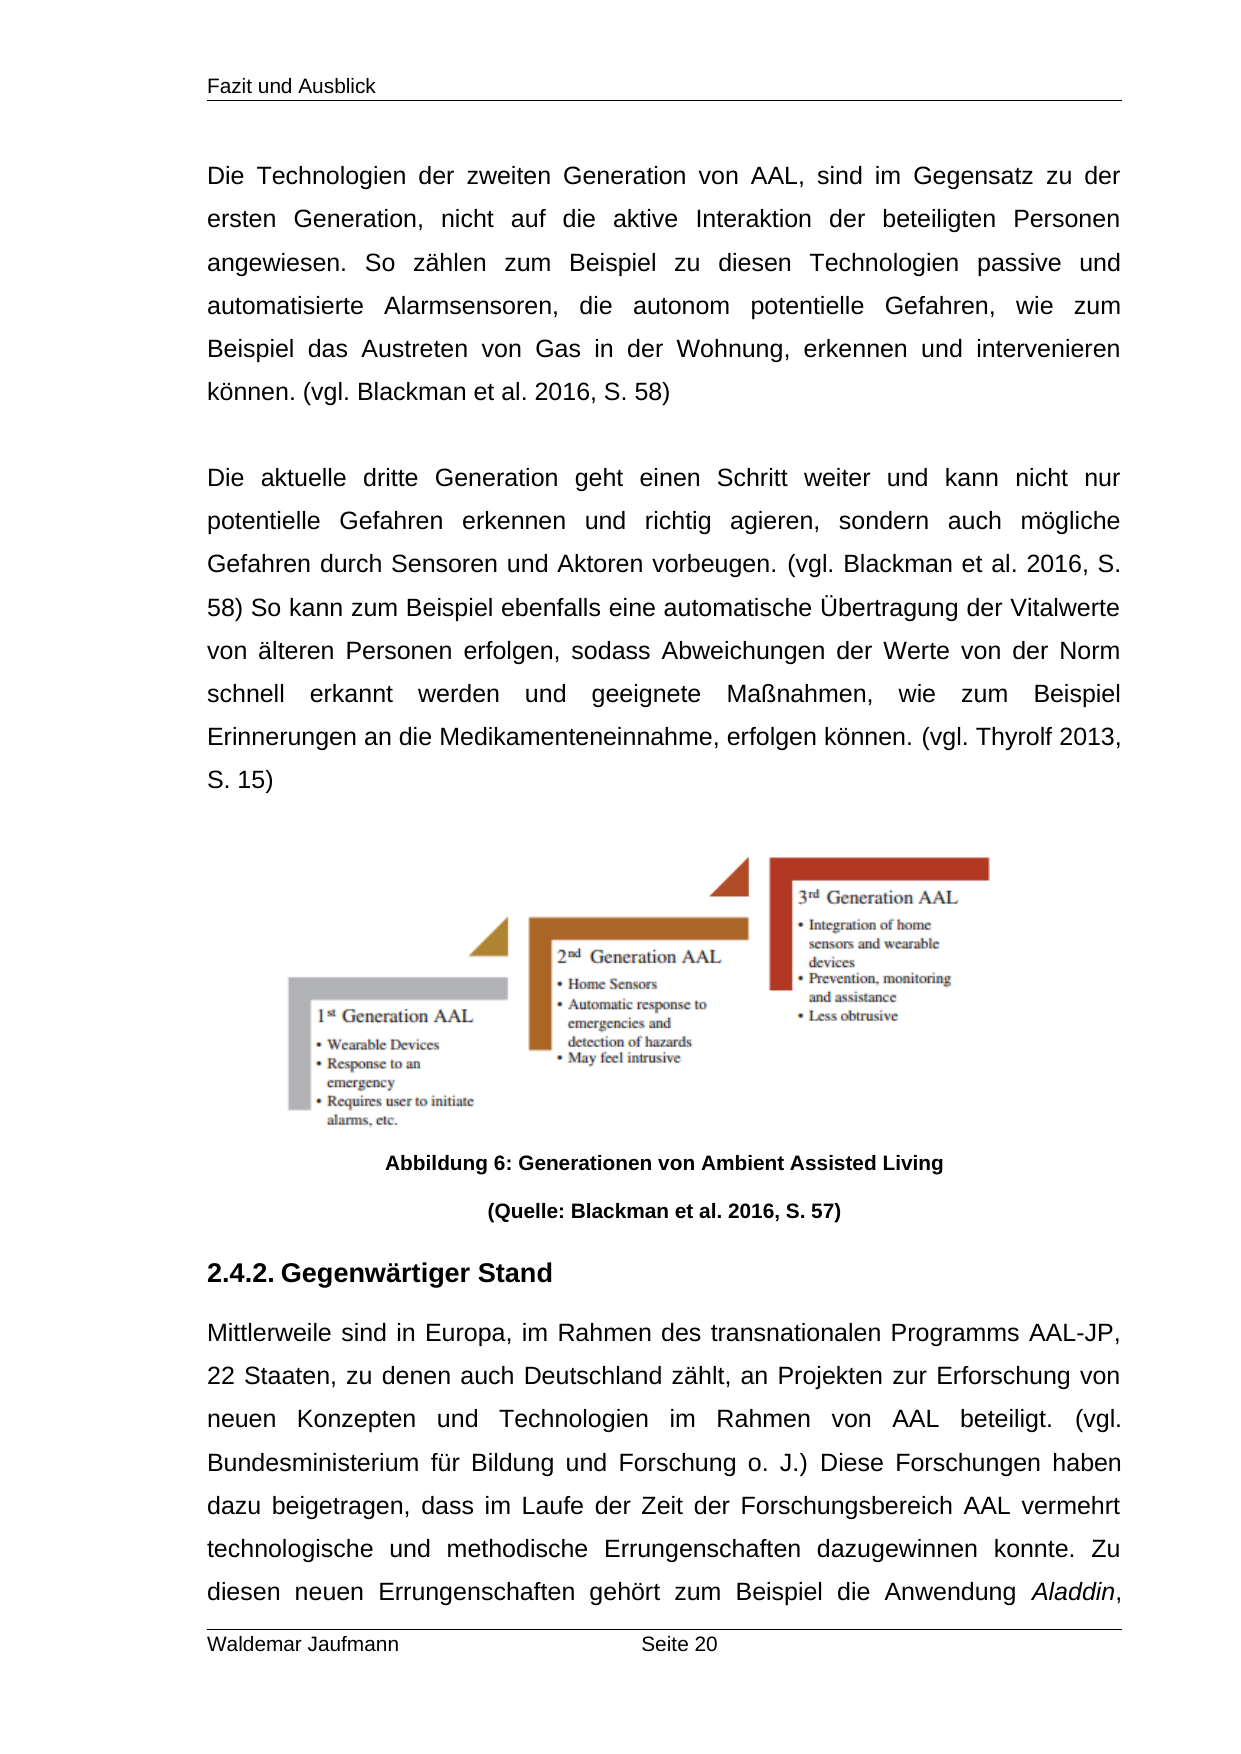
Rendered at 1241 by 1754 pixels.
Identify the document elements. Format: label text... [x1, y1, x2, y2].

picture [277, 836, 1052, 1138]
text Die Technologien der zweiten Generation von AAL, sind im Gegensatz zu der ersten Generation, nicht auf die aktive Interaktion der beteiligten Personen angewiesen. So zählen zum Beispiel zu diesen Technologien passive und automatisierte Alarmsensoren, die autonom potentielle Gefahren, wie zum Beispiel das Austreten von Gas in der Wohnung, erkennen und intervenieren können. (vgl. Blackman et al. 2016, S. 58) [207, 161, 1122, 406]
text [207, 1318, 1122, 1606]
text (Quelle: Blackman et al. 2016, S. 57) [207, 1199, 1122, 1223]
text Die aktuelle dritte Generation geht einen Schritt weiter und kann nicht nur potentielle Gefahren erkennen und richtig agieren, sondern auch mögliche Gefahren durch Sensoren und Aktoren vorbeugen. (vgl. Blackman et al. 2016, S. 58) So kann zum Beispiel ebenfalls eine automatische Übertragung der Vitalwerte von älteren Personen erfolgen, sodass Abweichungen der Werte von der Norm schnell erkannt werden und geeignete Maßnahmen, wie zum Beispiel Erinnerungen an die Medikamenteneinnahme, erfolgen können. (vgl. Thyrolf 2013, S. 15) [207, 463, 1122, 794]
subtitle Gegenwärtiger Stand [207, 1256, 1122, 1289]
text Abbildung 6: Generationen von Ambient Assisted Living [207, 1150, 1122, 1174]
